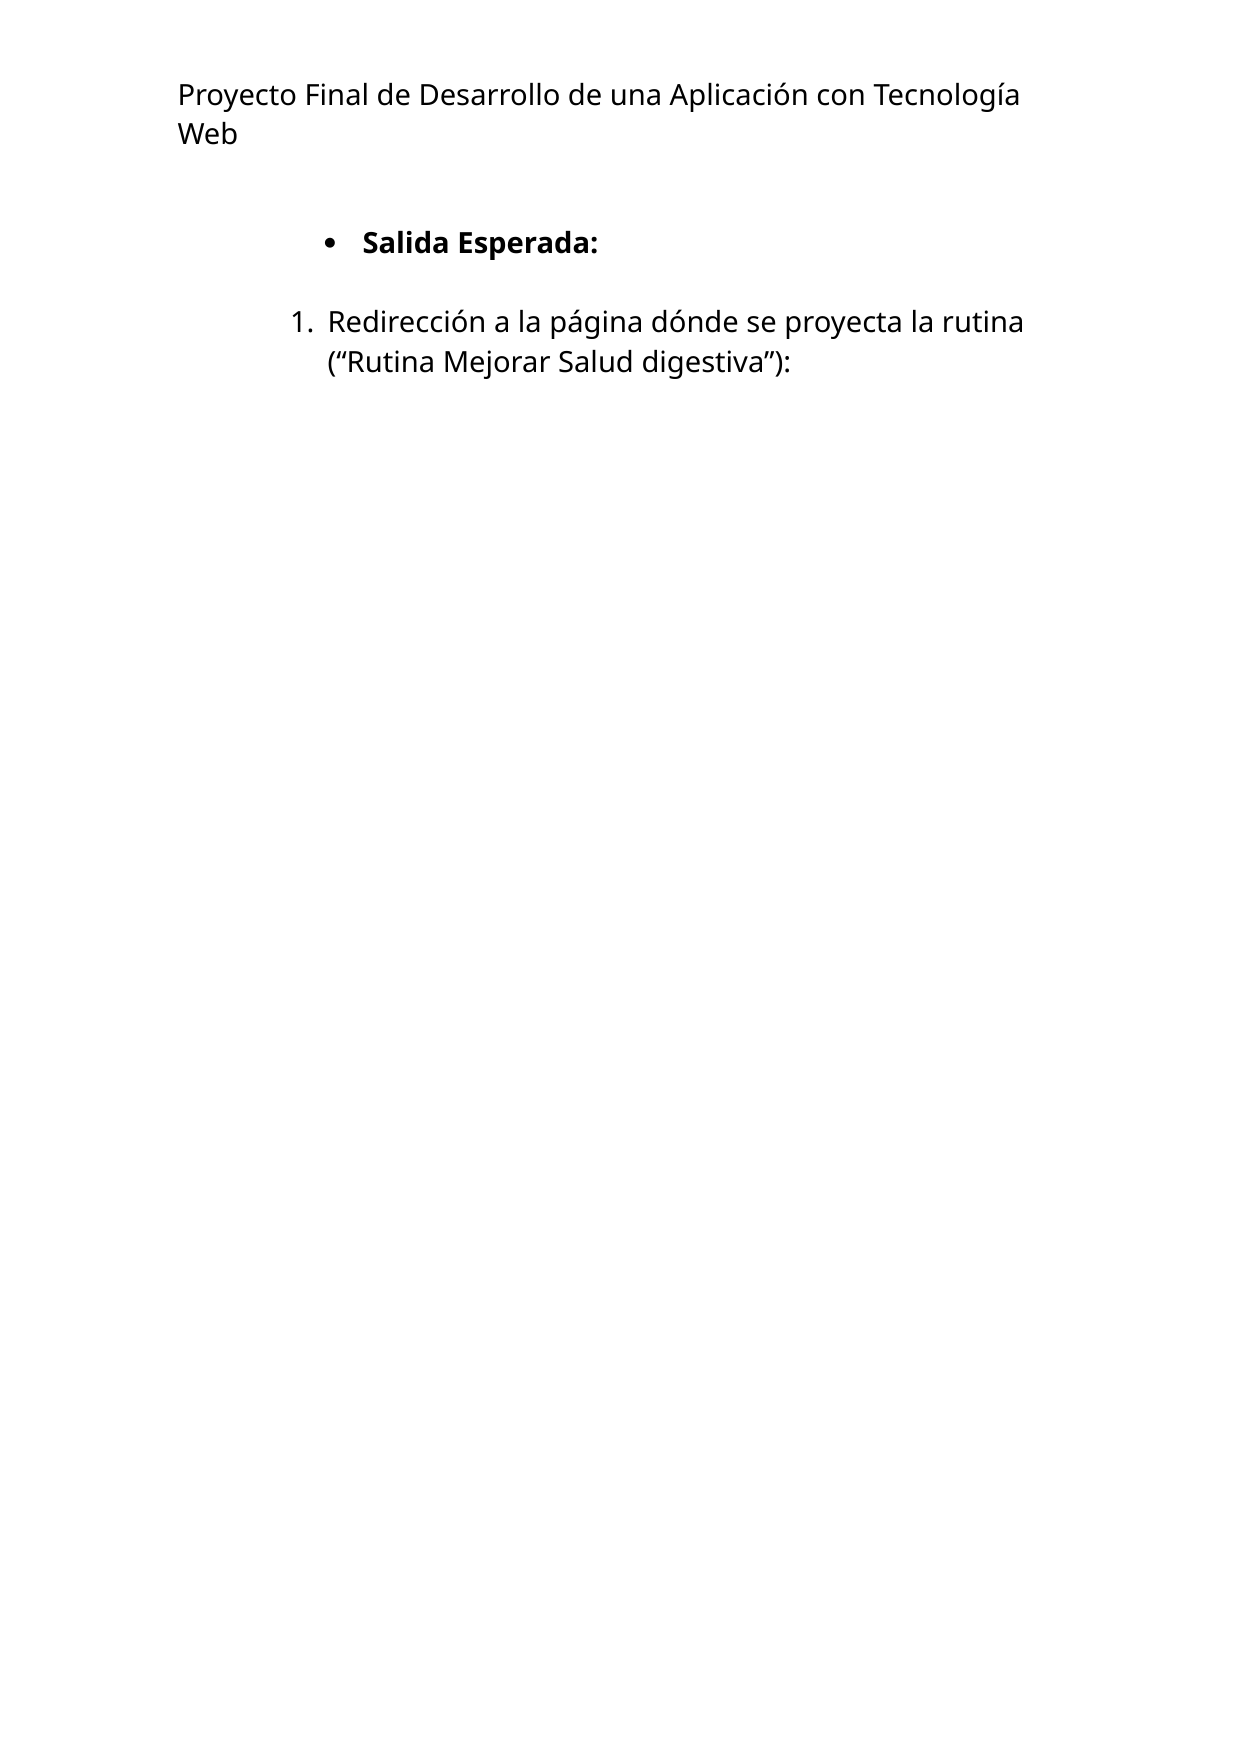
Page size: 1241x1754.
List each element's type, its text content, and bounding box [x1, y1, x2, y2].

list Salida Esperada: [325, 222, 1063, 262]
list Redirección a la página dónde se proyecta la rutina (“Rutina Mejorar Salud digestiva”): [290, 301, 1063, 381]
